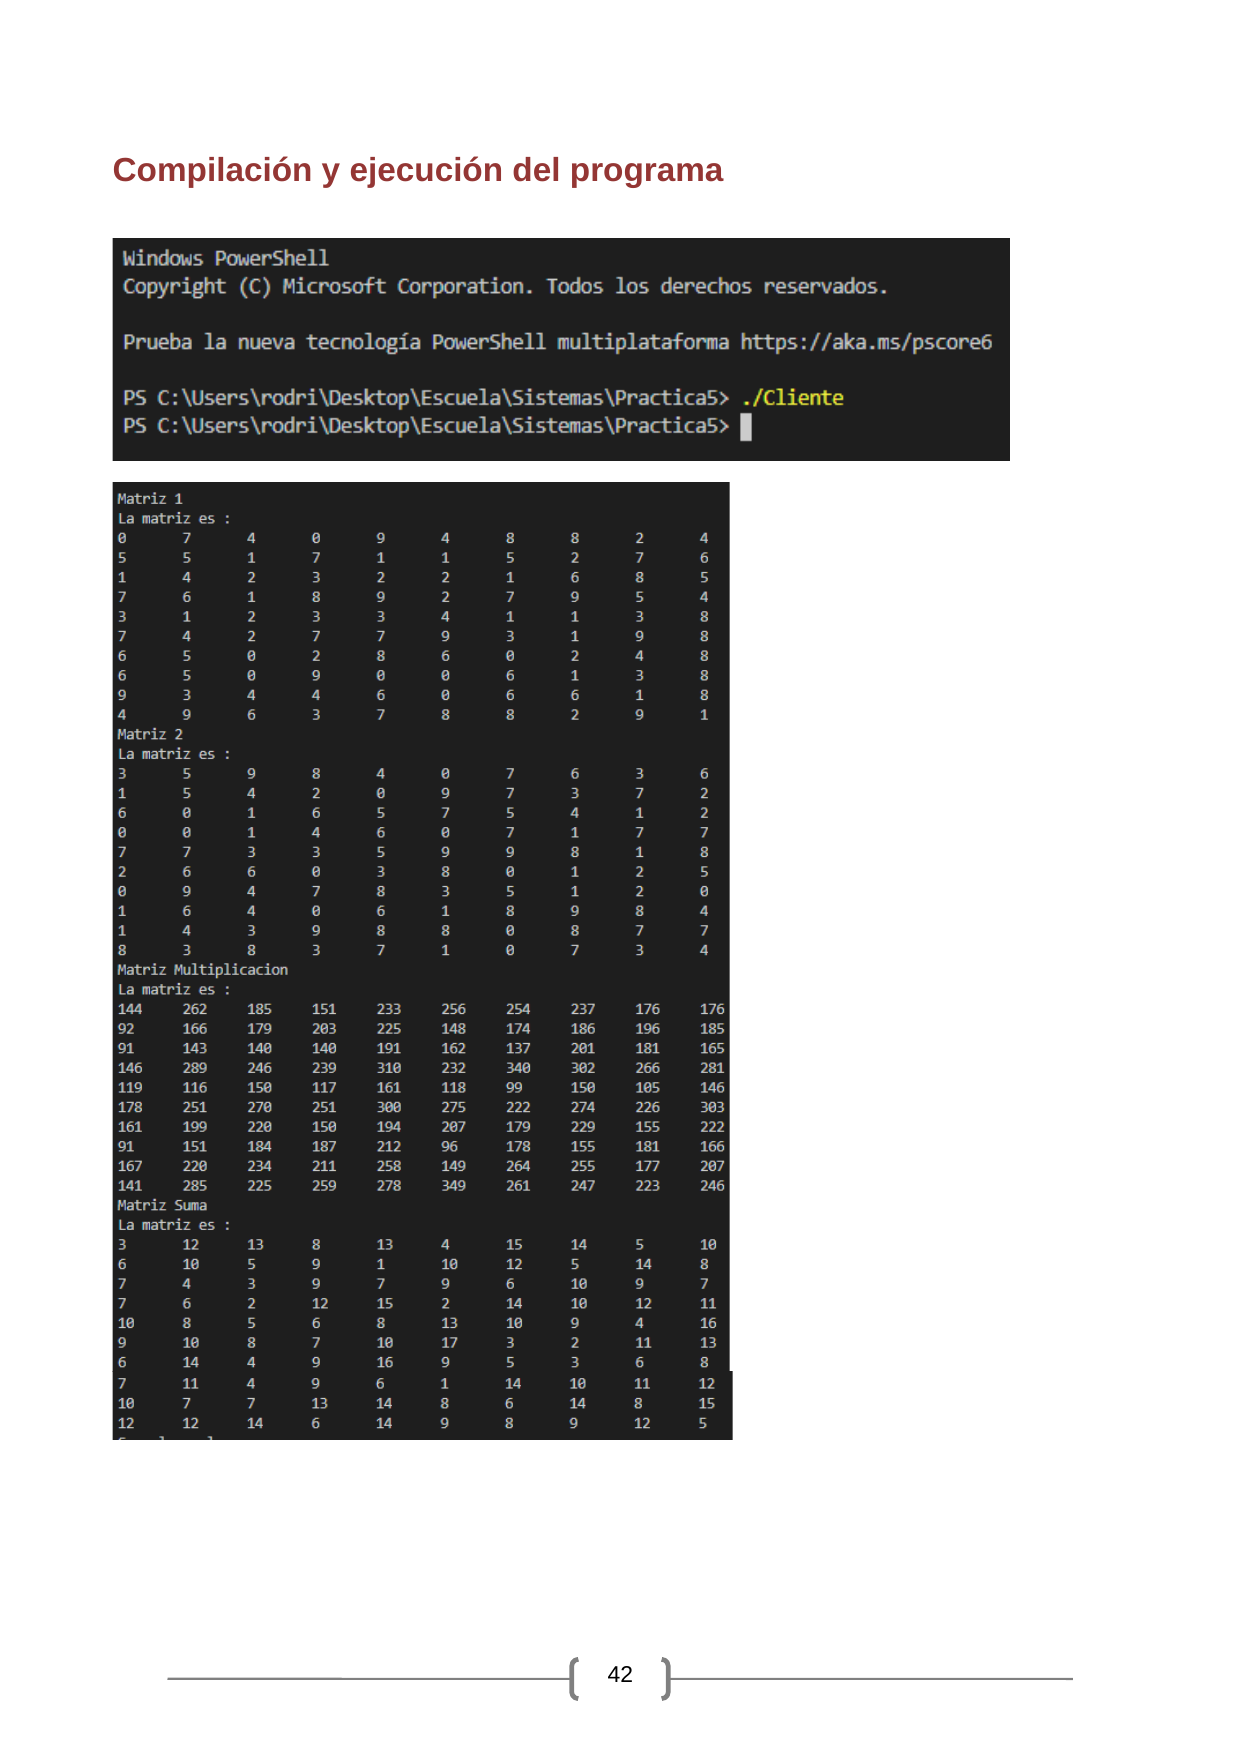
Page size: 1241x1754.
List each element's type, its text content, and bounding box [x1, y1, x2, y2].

picture [112, 238, 1010, 461]
text Compilación y ejecución del programa [112, 150, 1128, 188]
picture [112, 482, 733, 1440]
